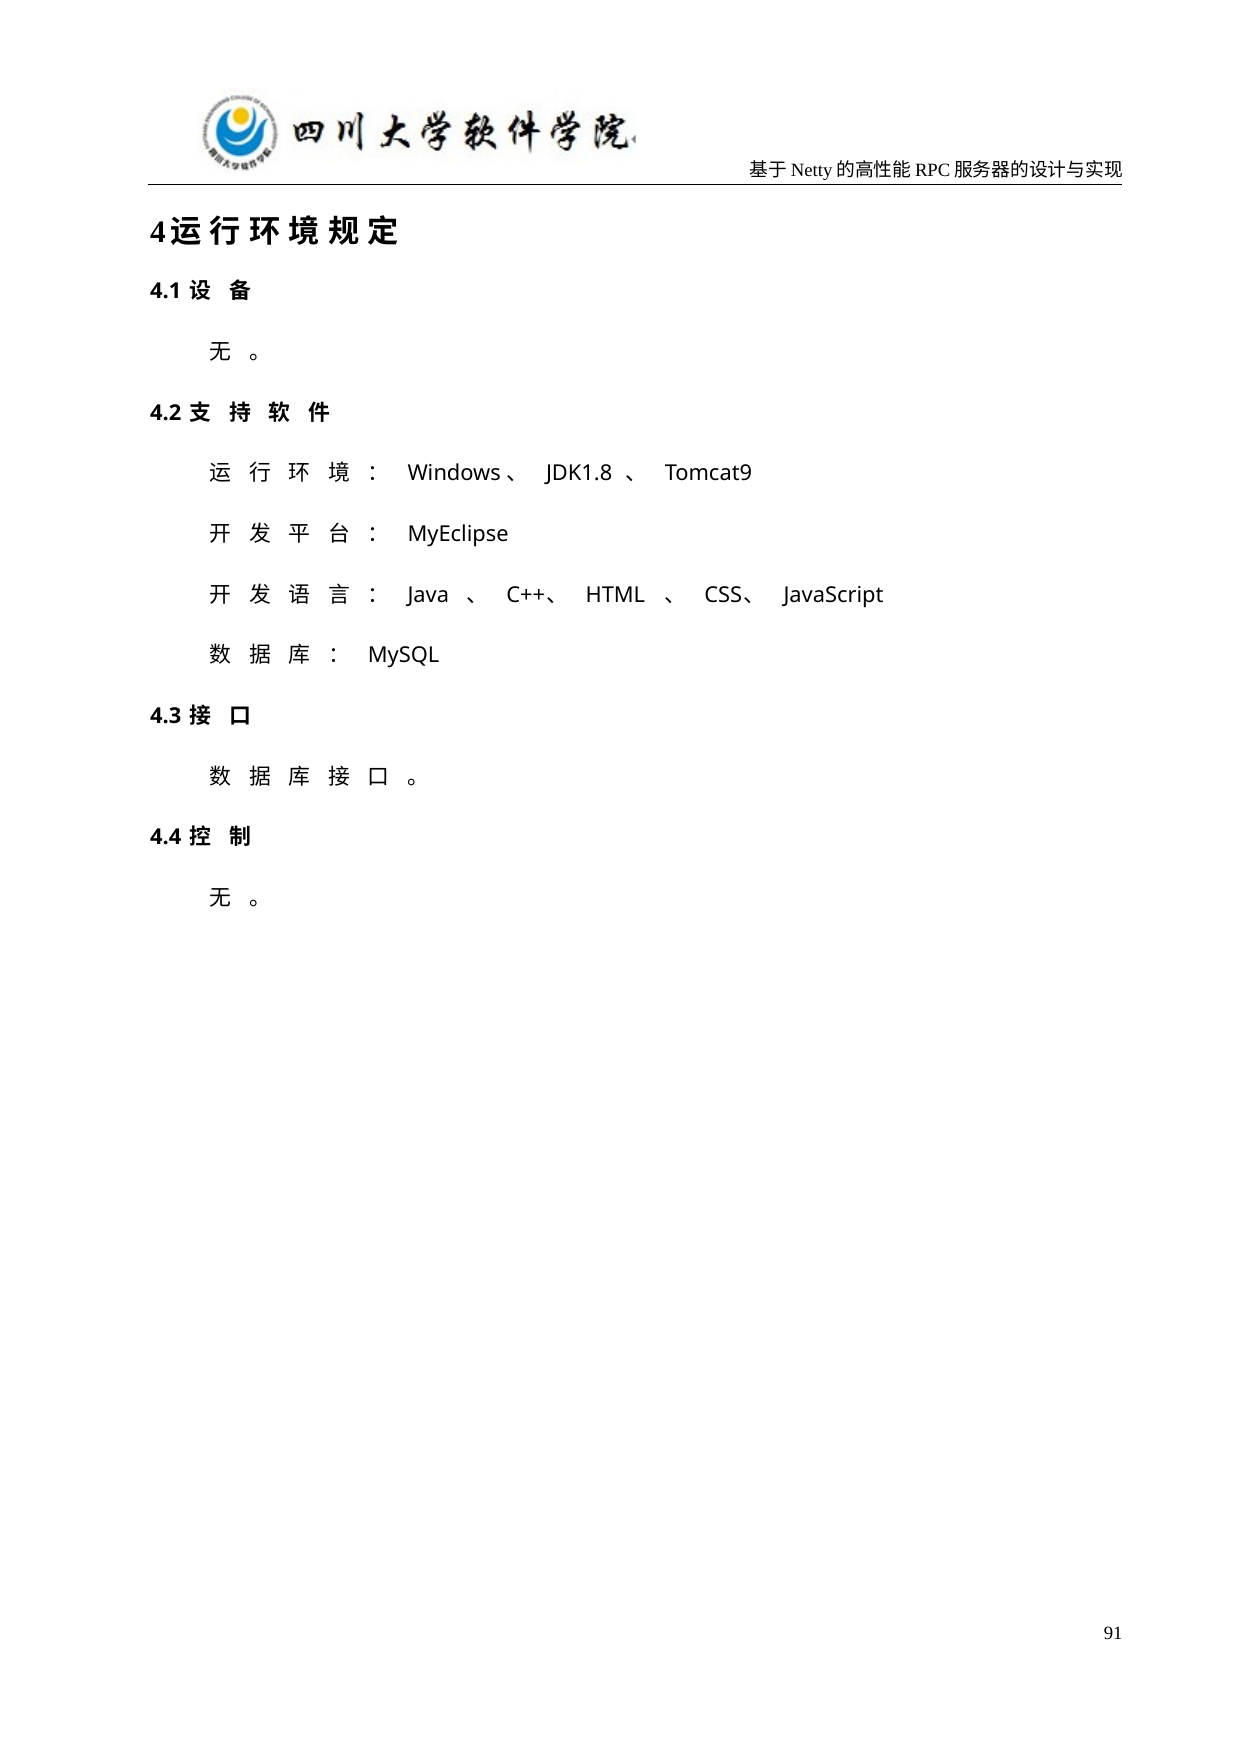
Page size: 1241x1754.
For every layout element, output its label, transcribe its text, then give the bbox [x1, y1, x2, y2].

text 4.2支持软件 [150, 380, 1120, 441]
text 数据库：MySQL [150, 623, 1120, 683]
picture [197, 88, 639, 177]
text 4.3接口 [150, 683, 1120, 744]
text 4.1设备 [150, 259, 1120, 320]
text 开发平台：MyEclipse [150, 502, 1120, 562]
text 4.4控制 [150, 805, 1120, 865]
text 数据库接口。 [150, 744, 1120, 805]
text 无。 [150, 865, 1120, 926]
subtitle 4运行环境规定 [150, 198, 1120, 259]
text 开发语言：Java、C++、HTML、CSS、JavaScript [150, 562, 1120, 623]
text 运行环境：Windows、JDK1.8、Tomcat9 [150, 441, 1120, 502]
text 无。 [150, 320, 1120, 380]
